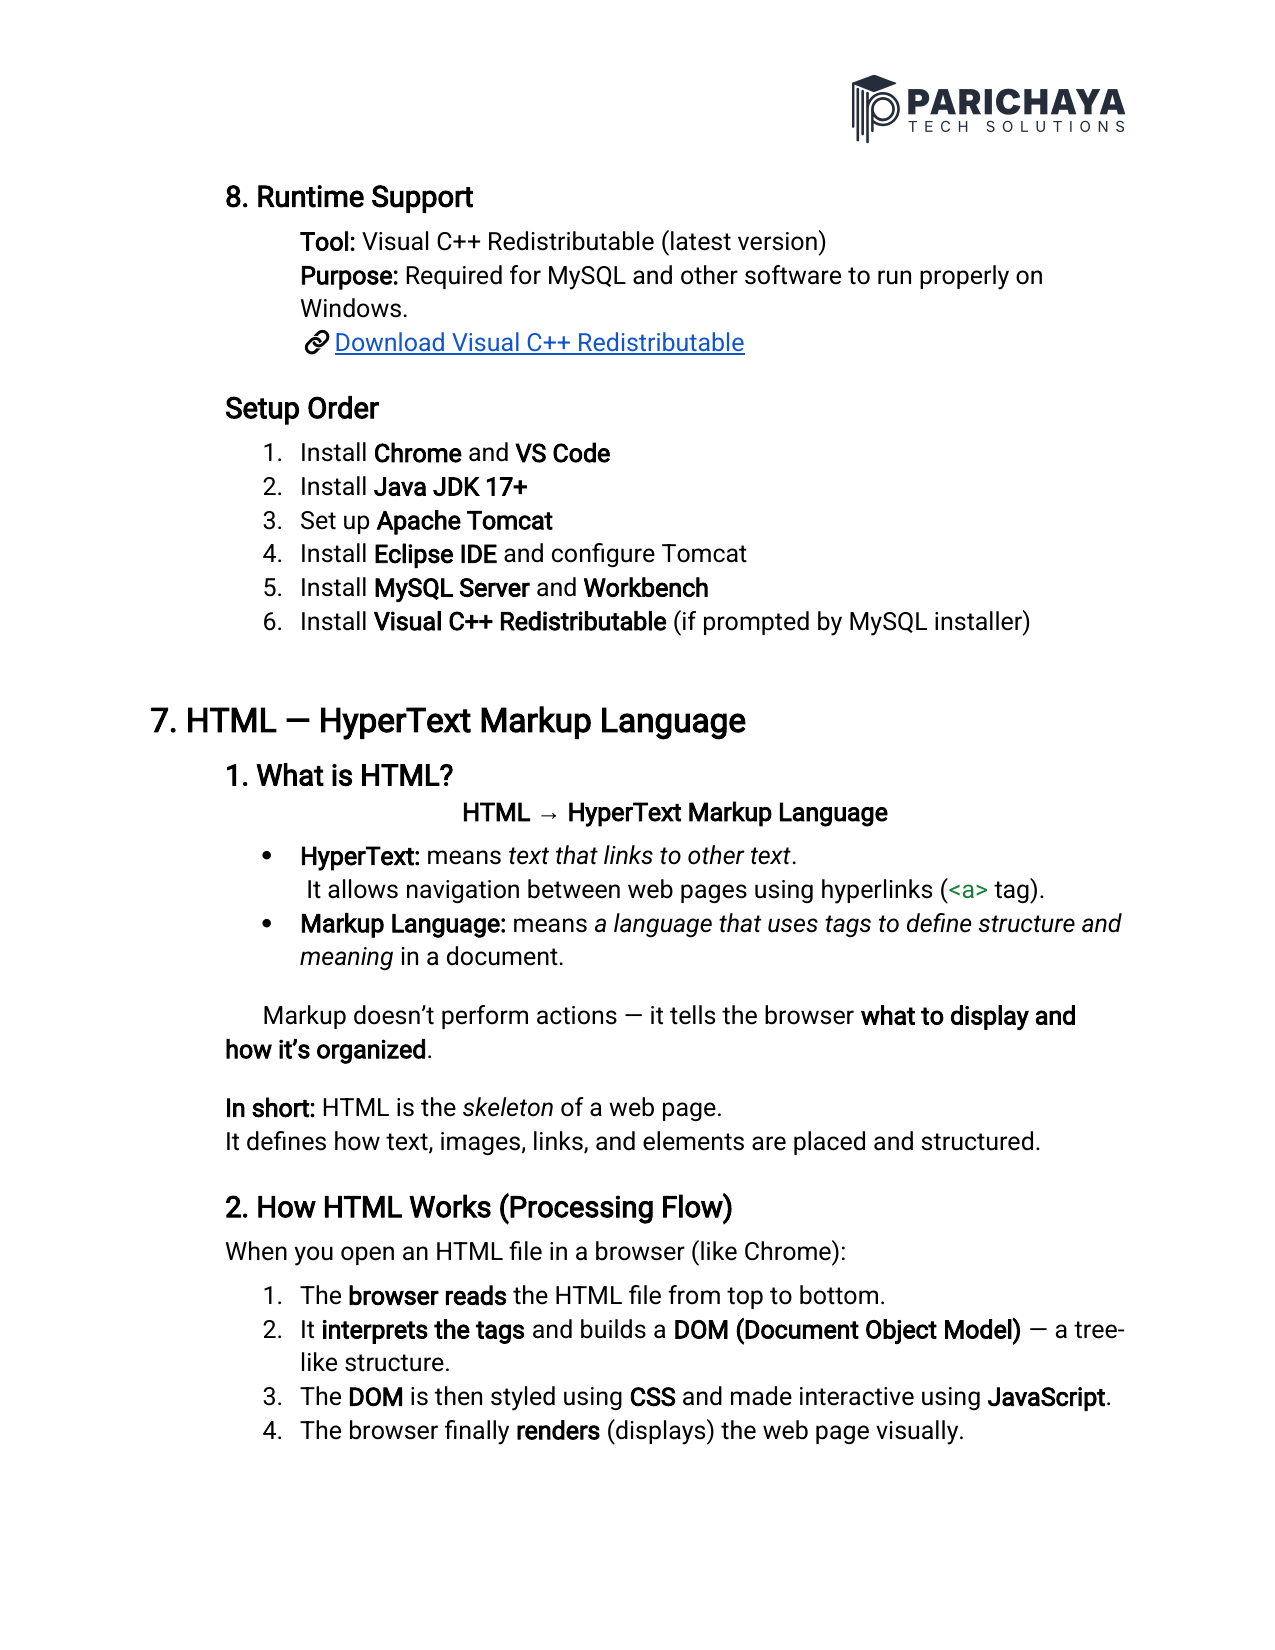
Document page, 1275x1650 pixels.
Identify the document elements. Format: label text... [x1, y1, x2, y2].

picture [851, 75, 1125, 144]
list Install Chrome and VS Code [262, 438, 1125, 468]
text In short: HTML is the skeleton of a web page. It defines how text, images, links, and elements are placed and structured. [225, 1093, 1125, 1156]
text HTML → HyperText Markup Language [225, 797, 1125, 827]
text 1. What is HTML? [225, 758, 1125, 792]
text 8. Runtime Support [225, 179, 1125, 214]
list It interprets the tags and builds a DOM (Document Object Model) — a tree-like structure. [262, 1315, 1125, 1378]
list Set up Apache Tomcat [262, 506, 1125, 535]
list Install MySQL Server and Workbench [262, 573, 1125, 602]
text 2. How HTML Works (Processing Flow) [225, 1190, 1125, 1224]
list Install Visual C++ Redistributable (if prompted by MySQL installer) [262, 607, 1125, 666]
list The DOM is then styled using CSS and made interactive using JavaScript. [262, 1382, 1125, 1412]
list The browser finally renders (displays) the web page visually. [262, 1416, 1125, 1445]
text When you open an HTML file in a browser (like Chrome): [225, 1237, 1125, 1267]
list The browser reads the HTML file from top to bottom. [262, 1281, 1125, 1311]
list Install Java JDK 17+ [262, 472, 1125, 501]
text Markup doesn’t perform actions — it tells the browser what to display and how it’s organized. [225, 1001, 1125, 1064]
subtitle 7. HTML — HyperText Markup Language [150, 701, 1125, 740]
text Tool: Visual C++ Redistributable (latest version) Purpose: Required for MySQL and other software to run properly on Windows. 🔗Download Visual C++ Redistributable [300, 227, 1125, 357]
list Markup Language: means a language that uses tags to define structure and meaning in a document. [262, 909, 1125, 972]
list Install Eclipse IDE and configure Tomcat [262, 539, 1125, 569]
list HyperText: means text that links to other text. It allows navigation between web pages using hyperlinks (<a> tag). [262, 842, 1125, 904]
text Setup Order [225, 391, 1125, 425]
